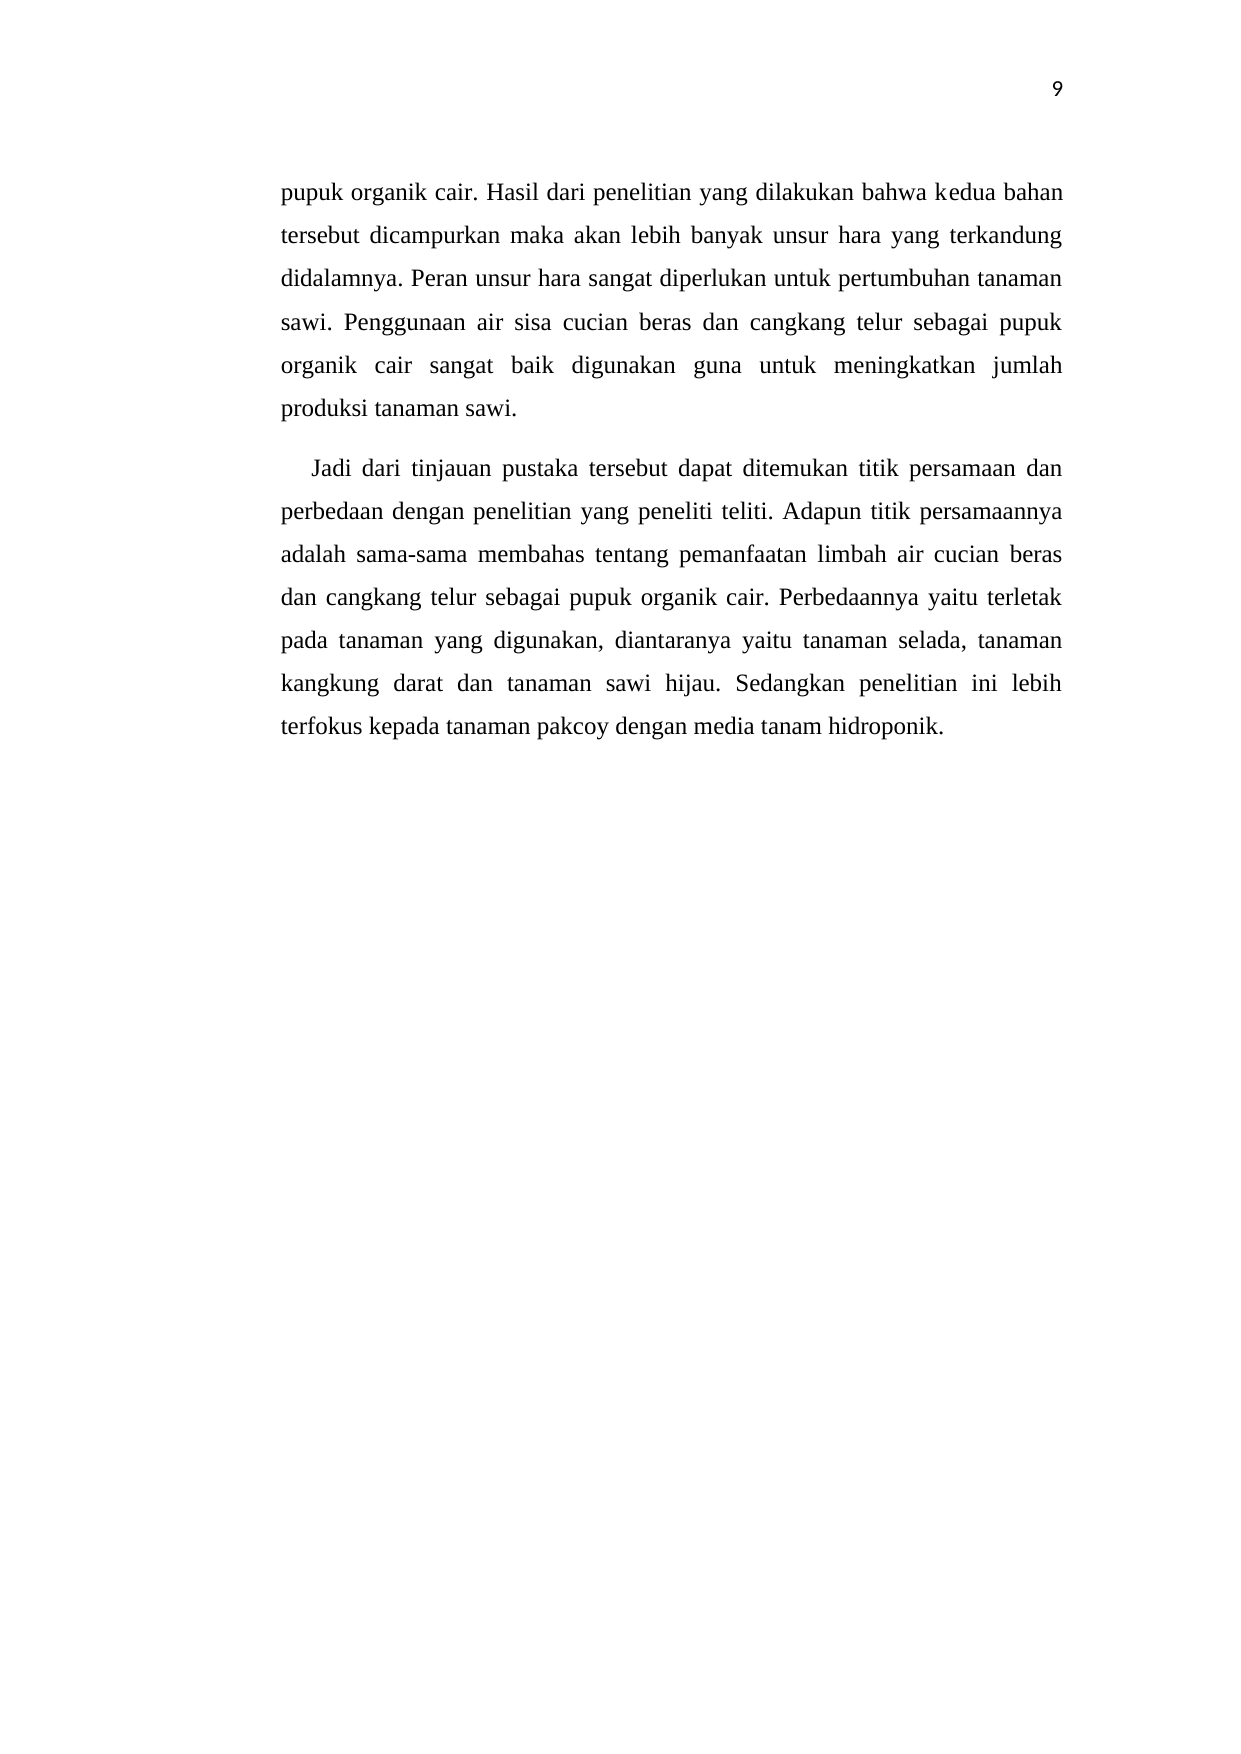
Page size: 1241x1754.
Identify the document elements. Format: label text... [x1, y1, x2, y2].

text pupuk organik cair. Hasil dari penelitian yang dilakukan bahwa kedua bahan tersebut dicampurkan maka akan lebih banyak unsur hara yang terkandung didalamnya. Peran unsur hara sangat diperlukan untuk pertumbuhan tanaman sawi. Penggunaan air sisa cucian beras dan cangkang telur sebagai pupuk organik cair sangat baik digunakan guna untuk meningkatkan jumlah produksi tanaman sawi. [281, 177, 1063, 422]
text Jadi dari tinjauan pustaka tersebut dapat ditemukan titik persamaan dan perbedaan dengan penelitian yang peneliti teliti. Adapun titik persamaannya adalah sama-sama membahas tentang pemanfaatan limbah air cucian beras dan cangkang telur sebagai pupuk organik cair. Perbedaannya yaitu terletak pada tanaman yang digunakan, diantaranya yaitu tanaman selada, tanaman kangkung darat dan tanaman sawi hijau. Sedangkan penelitian ini lebih terfokus kepada tanaman pakcoy dengan media tanam hidroponik. [236, 453, 1063, 740]
